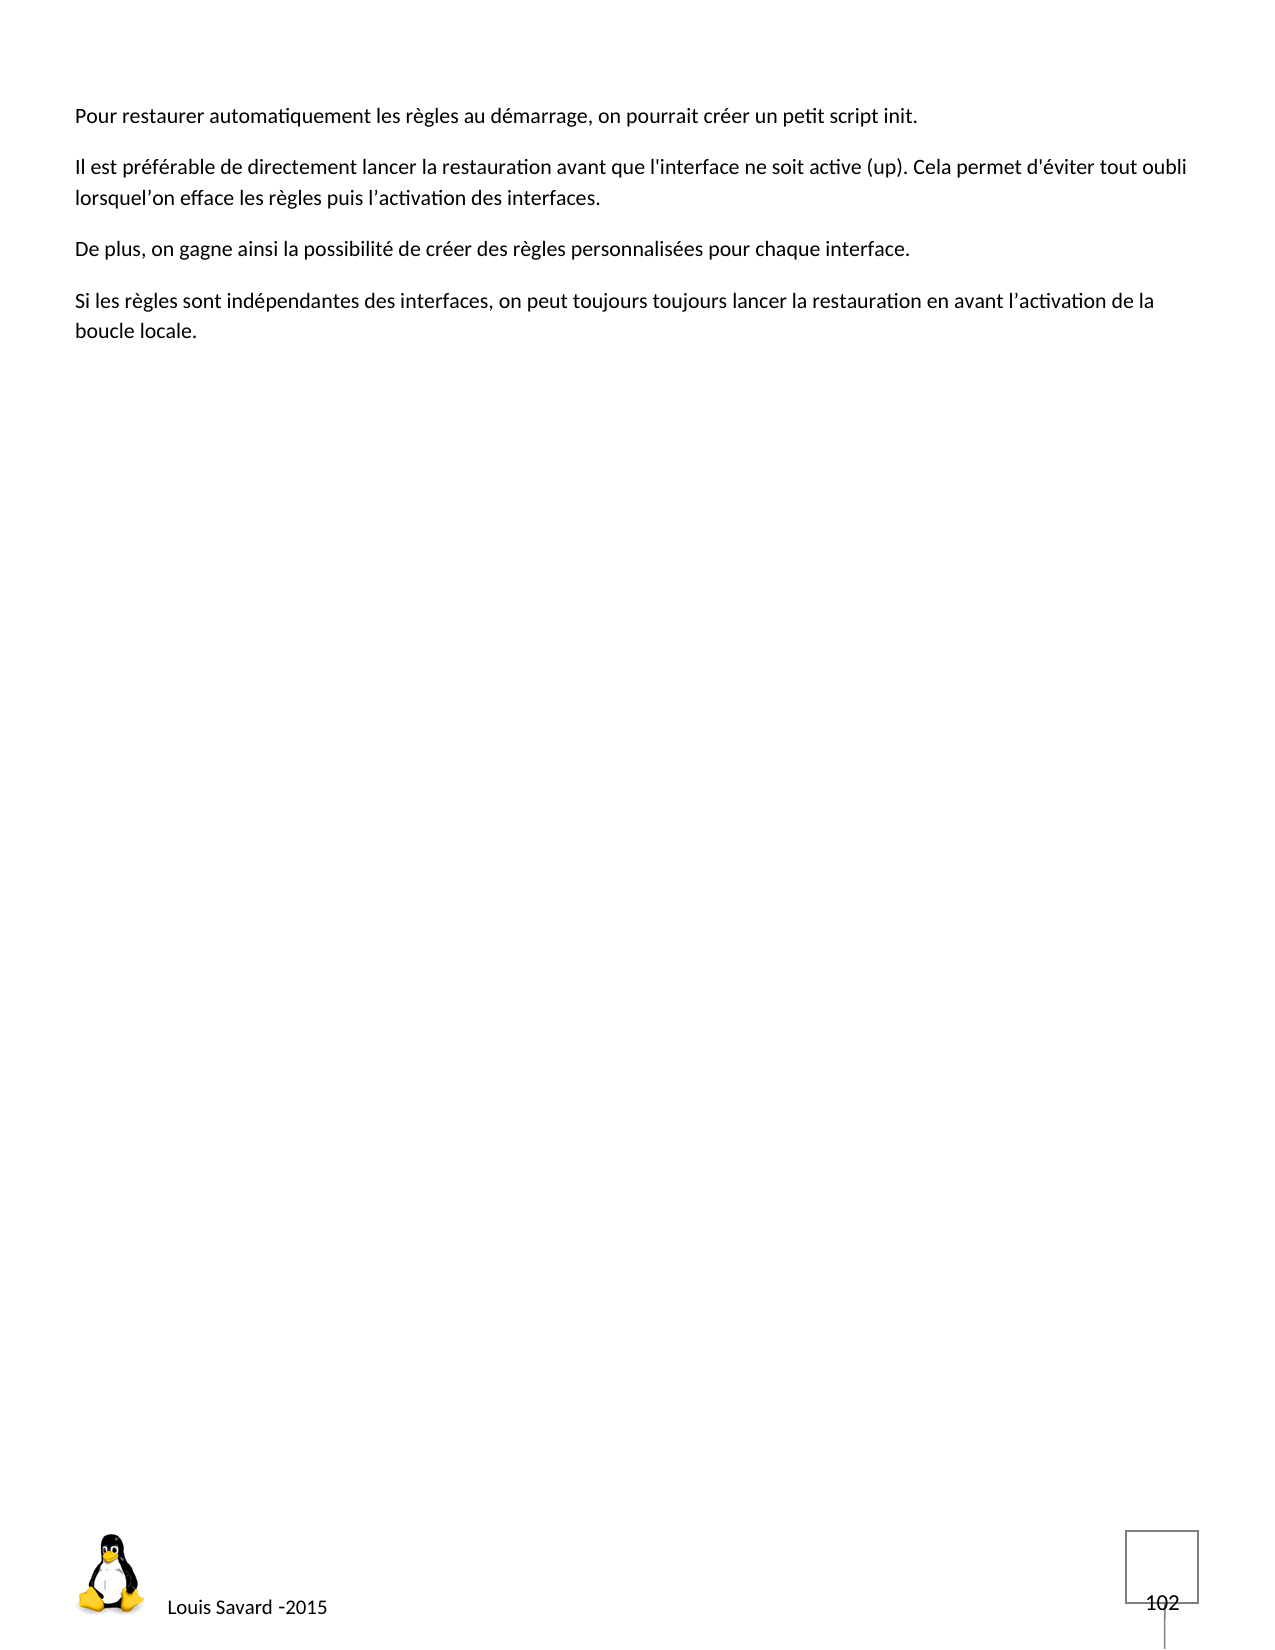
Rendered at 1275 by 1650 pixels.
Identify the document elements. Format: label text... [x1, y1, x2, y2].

text Pour restaurer automatiquement les règles au démarrage, on pourrait créer un petit script init. [75, 102, 1200, 128]
text De plus, on gagne ainsi la possibilité de créer des règles personnalisées pour chaque interface. [75, 235, 1200, 262]
text Si les règles sont indépendantes des interfaces, on peut toujours toujours lancer la restauration en avant l’activation de la boucle locale. [75, 287, 1200, 344]
picture [75, 1530, 147, 1615]
text Il est préférable de directement lancer la restauration avant que l'interface ne soit active (up). Cela permet d'éviter tout oubli lorsquel’on efface les règles puis l’activation des interfaces. [75, 153, 1200, 211]
